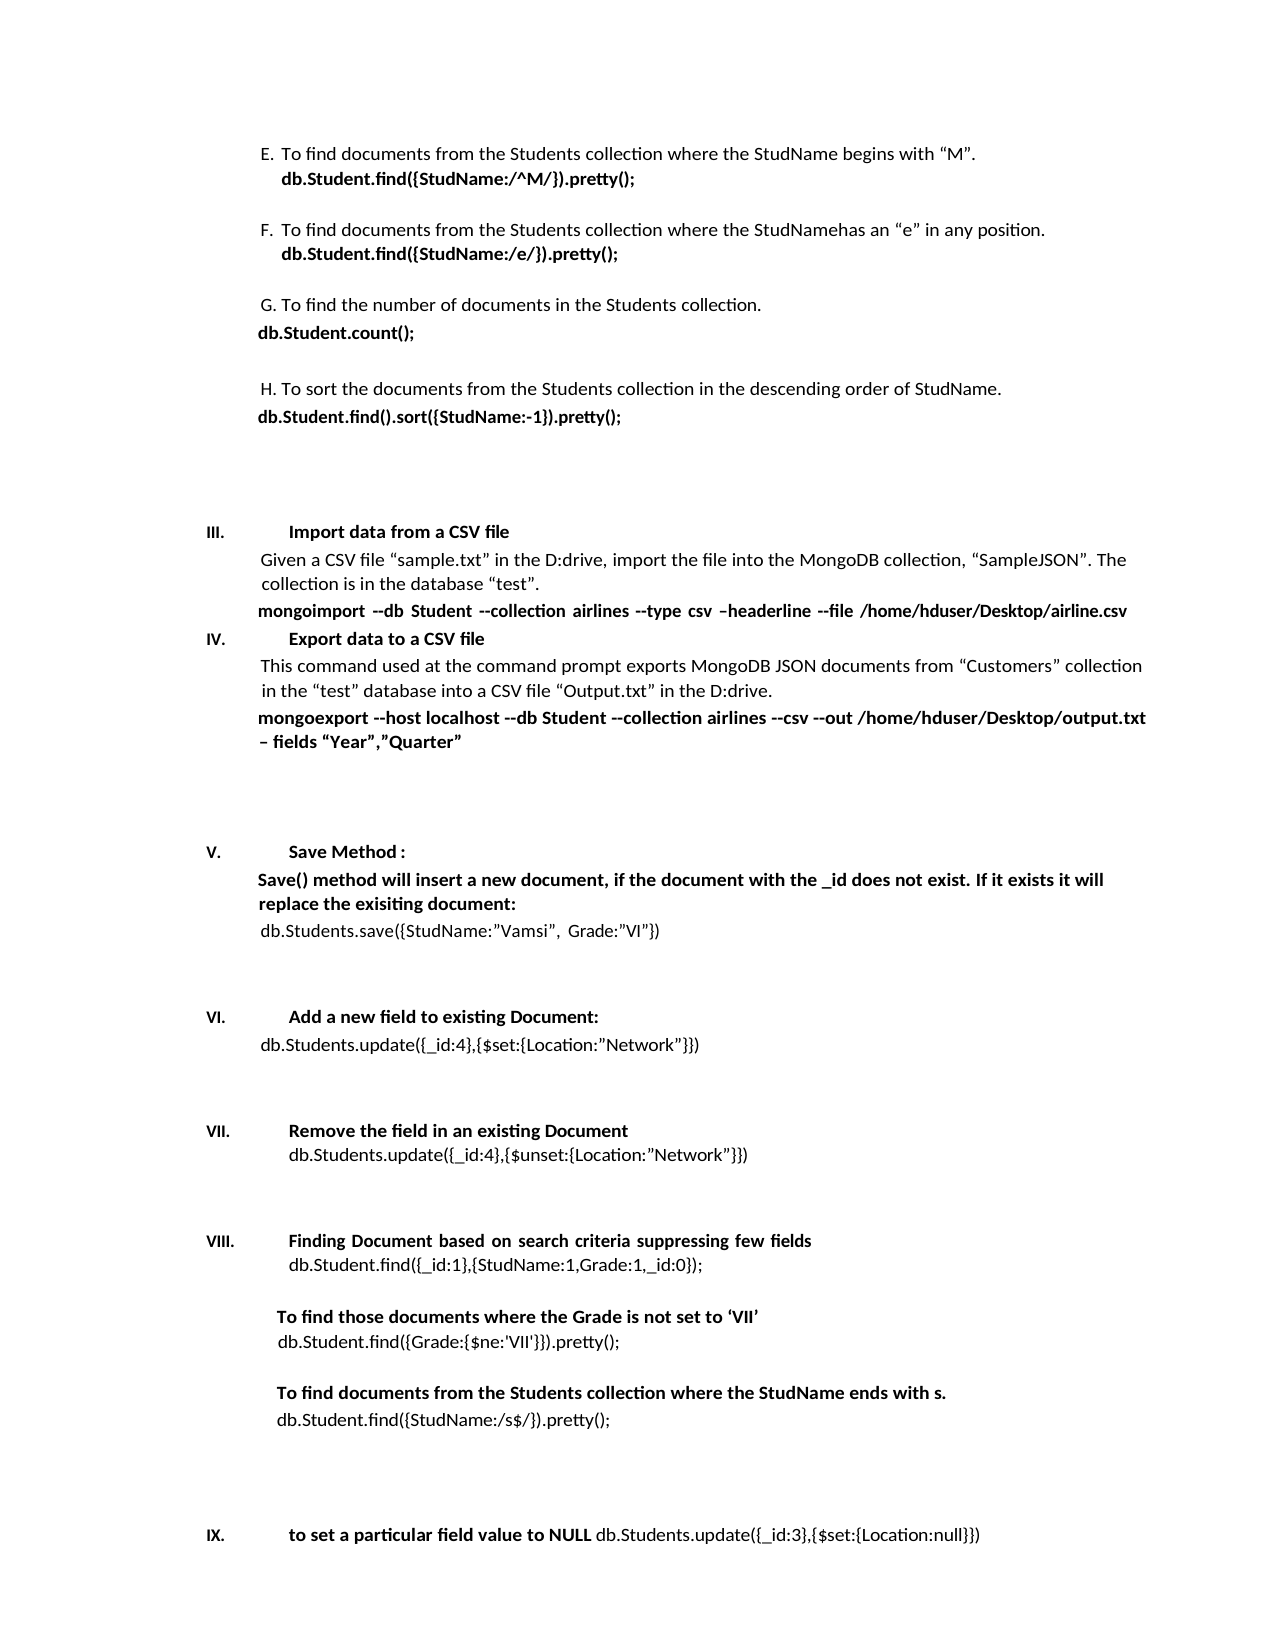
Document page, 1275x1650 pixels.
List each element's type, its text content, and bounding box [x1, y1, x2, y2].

text db.Student.find({StudName:/e/}).pretty(); [281, 242, 1275, 265]
list To sort the documents from the Students collection in the descending order of StudName. [260, 377, 1275, 400]
list To find documents from the Students collection where the StudNamehas an “e” in any position. [260, 218, 1275, 241]
text db.Student.find({_id:1},{StudName:1,Grade:1,_id:0}); [288, 1253, 1275, 1276]
list To find documents from the Students collection where the StudName begins with “M”. [260, 142, 1275, 165]
list to set a particular field value to NULL db.Students.update({_id:3},{$set:{Location:null}}) [206, 1523, 1275, 1546]
text To find documents from the Students collection where the StudName ends with s. [277, 1381, 1275, 1404]
text Given a CSV file “sample.txt” in the D:drive, import the file into the MongoDB collection, “SampleJSON”. The collection is in the database “test”. [260, 548, 1161, 595]
text This command used at the command prompt exports MongoDB JSON documents from “Customers” collection in the “test” database into a CSV file “Output.txt” in the D:drive. [260, 654, 1161, 702]
list To find the number of documents in the Students collection. [260, 293, 1275, 316]
text To find those documents where the Grade is not set to ‘VII’ [277, 1305, 1275, 1328]
text mongoimport --db Student --collection airlines --type csv –headerline --file /home/hduser/Desktop/airline.csv [258, 599, 1275, 622]
text db.Student.find({Grade:{$ne:'VII'}}).pretty(); [278, 1330, 1275, 1353]
text db.Student.find({StudName:/^M/}).pretty(); [281, 167, 1275, 189]
text db.Students.update({_id:4},{$unset:{Location:”Network”}}) [288, 1143, 1275, 1166]
list Import data from a CSV file [206, 520, 1275, 543]
text db.Student.find({StudName:/s$/}).pretty(); [277, 1408, 1275, 1431]
list Save Method : [206, 841, 1275, 863]
list Finding Document based on search criteria suppressing few fields [206, 1229, 1275, 1252]
text db.Student.count(); [258, 321, 1275, 344]
text Save() method will insert a new document, if the document with the _id does not exist. If it exists it will replace the exisiting document: [258, 868, 1161, 915]
list Add a new field to existing Document: [206, 1006, 1275, 1029]
text mongoexport --host localhost --db Student --collection airlines --csv --out /home/hduser/Desktop/output.txt – fields “Year”,”Quarter” [258, 706, 1161, 754]
text db.Students.save({StudName:”Vamsi”, Grade:”VI”}) [260, 920, 1275, 943]
list Export data to a CSV file [206, 627, 1275, 650]
list Remove the field in an existing Document [206, 1119, 1275, 1142]
text db.Students.update({_id:4},{$set:{Location:”Network”}}) [260, 1033, 1275, 1056]
text db.Student.find().sort({StudName:-1}).pretty(); [258, 405, 1275, 428]
